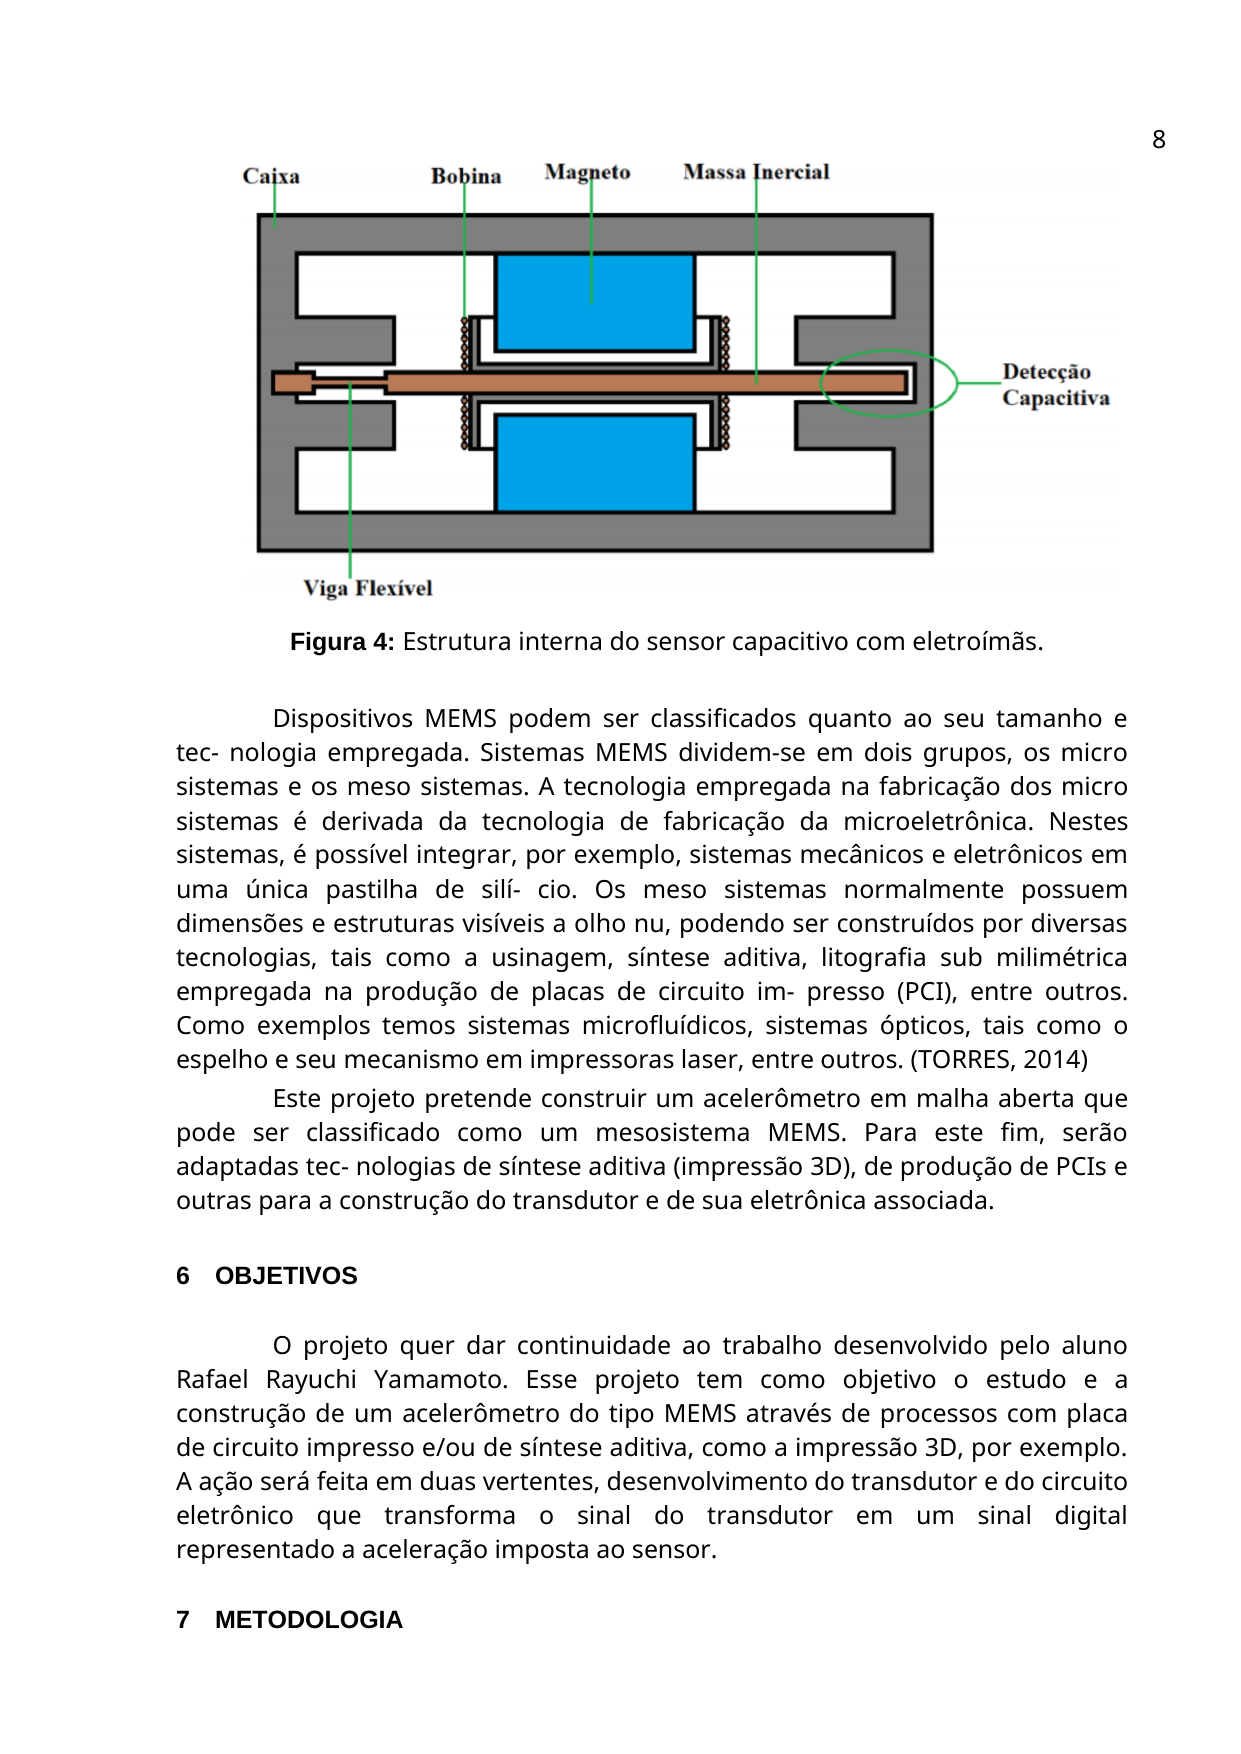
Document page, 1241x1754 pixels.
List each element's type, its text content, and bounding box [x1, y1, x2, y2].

list METODOLOGIA [176, 1605, 1167, 1634]
text Figura 4: Estrutura interna do sensor capacitivo com eletroímãs. [167, 623, 1167, 657]
text Dispositivos MEMS podem ser classificados quanto ao seu tamanho e tec- nologia empregada. Sistemas MEMS dividem-se em dois grupos, os micro sistemas e os meso sistemas. A tecnologia empregada na fabricação dos micro sistemas é derivada da tecnologia de fabricação da microeletrônica. Nestes sistemas, é possível integrar, por exemplo, sistemas mecânicos e eletrônicos em uma única pastilha de silí- cio. Os meso sistemas normalmente possuem dimensões e estruturas visíveis a olho nu, podendo ser construídos por diversas tecnologias, tais como a usinagem, síntese aditiva, litografia sub milimétrica empregada na produção de placas de circuito im- presso (PCI), entre outros. Como exemplos temos sistemas microfluídicos, sistemas ópticos, tais como o espelho e seu mecanismo em impressoras laser, entre outros. (TORRES, 2014) [176, 701, 1129, 1076]
text O projeto quer dar continuidade ao trabalho desenvolvido pelo aluno Rafael Rayuchi Yamamoto. Esse projeto tem como objetivo o estudo e a construção de um acelerômetro do tipo MEMS através de processos com placa de circuito impresso e/ou de síntese aditiva, como a impressão 3D, por exemplo. A ação será feita em duas vertentes, desenvolvimento do transdutor e do circuito eletrônico que transforma o sinal do transdutor em um sinal digital representado a aceleração imposta ao sensor. [176, 1328, 1129, 1566]
text Este projeto pretende construir um acelerômetro em malha aberta que pode ser classificado como um mesosistema MEMS. Para este fim, serão adaptadas tec- nologias de síntese aditiva (impressão 3D), de produção de PCIs e outras para a construção do transdutor e de sua eletrônica associada. [176, 1081, 1129, 1217]
list OBJETIVOS [176, 1261, 1167, 1290]
picture [241, 156, 1122, 602]
